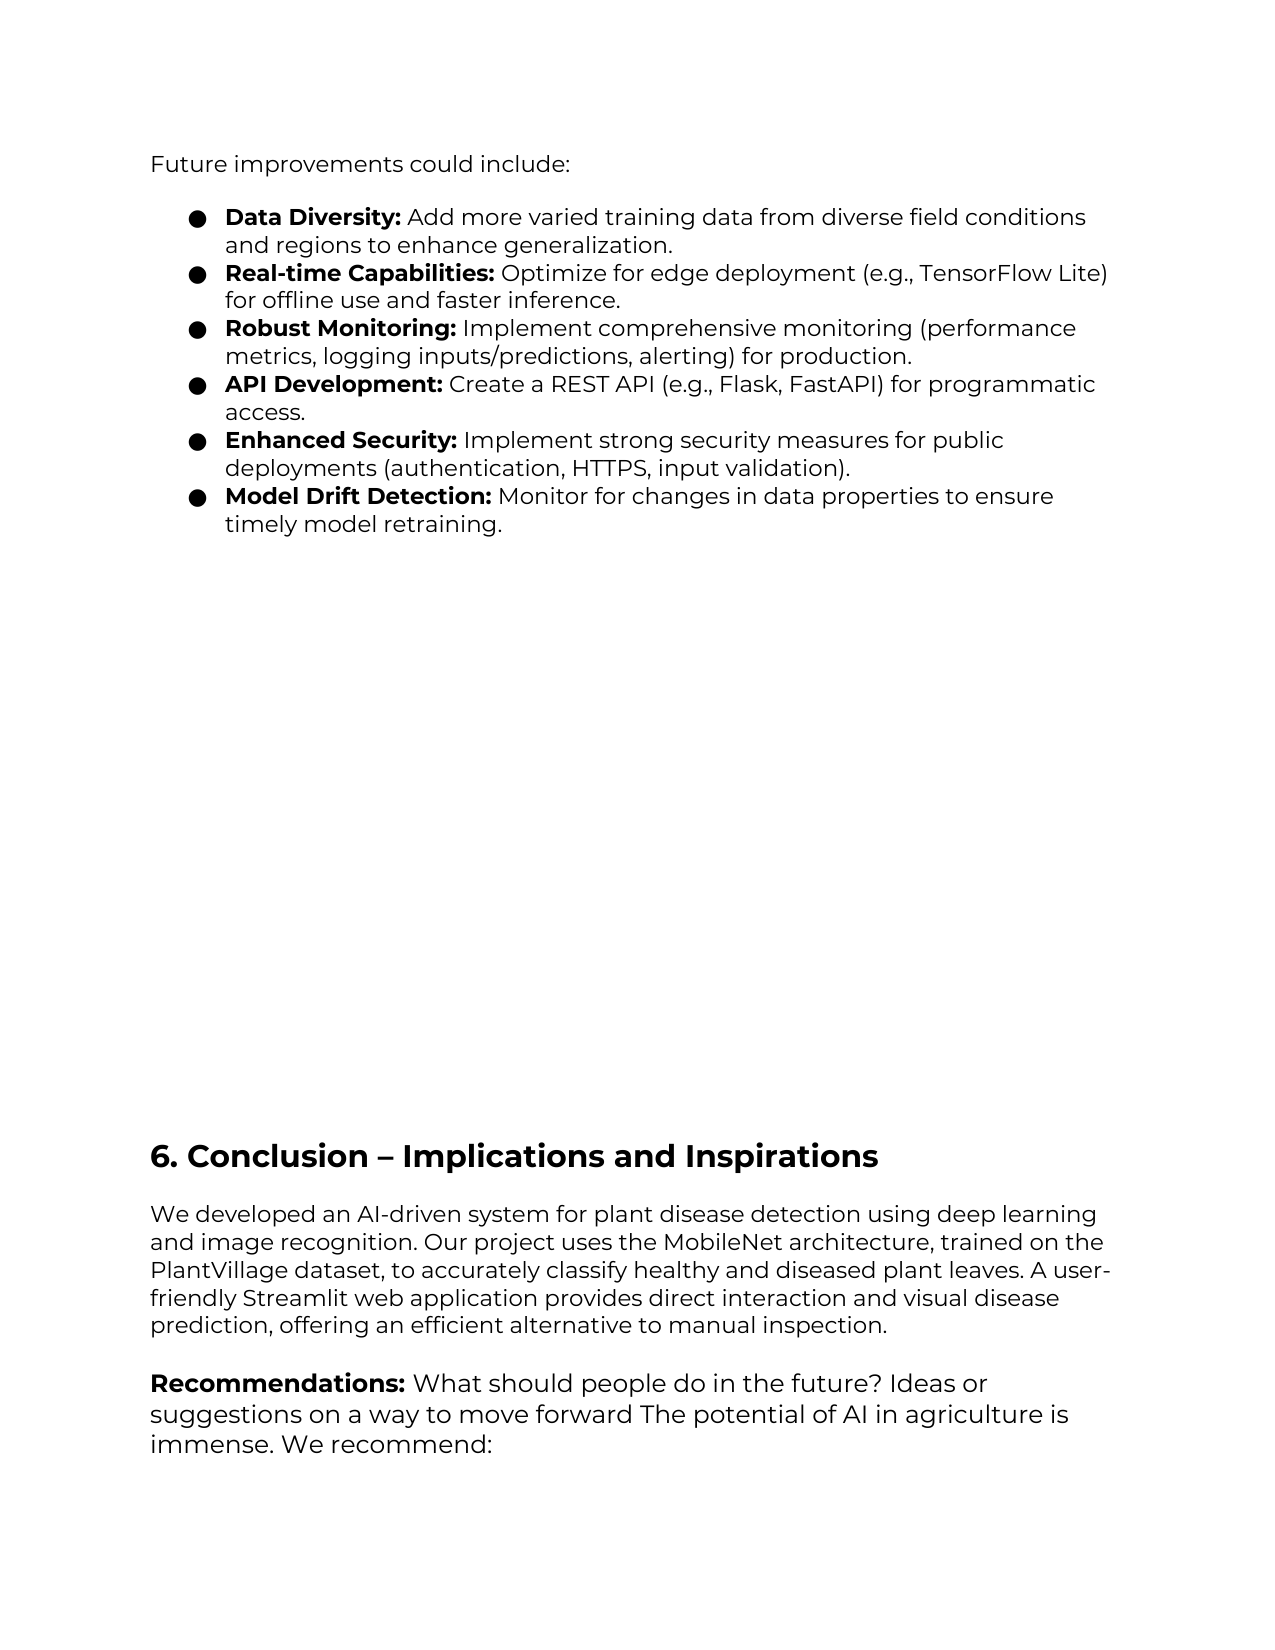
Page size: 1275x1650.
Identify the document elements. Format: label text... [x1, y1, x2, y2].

text We developed an AI-driven system for plant disease detection using deep learning and image recognition. Our project uses the MobileNet architecture, trained on the PlantVillage dataset, to accurately classify healthy and diseased plant leaves. A user-friendly Streamlit web application provides direct interaction and visual disease prediction, offering an efficient alternative to manual inspection. [150, 1200, 1125, 1339]
subtitle 6. Conclusion – Implications and Inspirations [150, 1137, 1125, 1175]
subtitle Recommendations: What should people do in the future? Ideas or suggestions on a way to move forward The potential of AI in agriculture is immense. We recommend: [150, 1369, 1125, 1460]
list Robust Monitoring: Implement comprehensive monitoring (performance metrics, logging inputs/predictions, alerting) for production. [187, 314, 1125, 370]
list Real-time Capabilities: Optimize for edge deployment (e.g., TensorFlow Lite) for offline use and faster inference. [187, 259, 1125, 314]
text Future improvements could include: [150, 150, 1125, 178]
list API Development: Create a REST API (e.g., Flask, FastAPI) for programmatic access. [187, 370, 1125, 426]
list Model Drift Detection: Monitor for changes in data properties to ensure timely model retraining. [187, 482, 1125, 538]
list Data Diversity: Add more varied training data from diverse field conditions and regions to enhance generalization. [187, 203, 1125, 259]
list Enhanced Security: Implement strong security measures for public deployments (authentication, HTTPS, input validation). [187, 426, 1125, 482]
